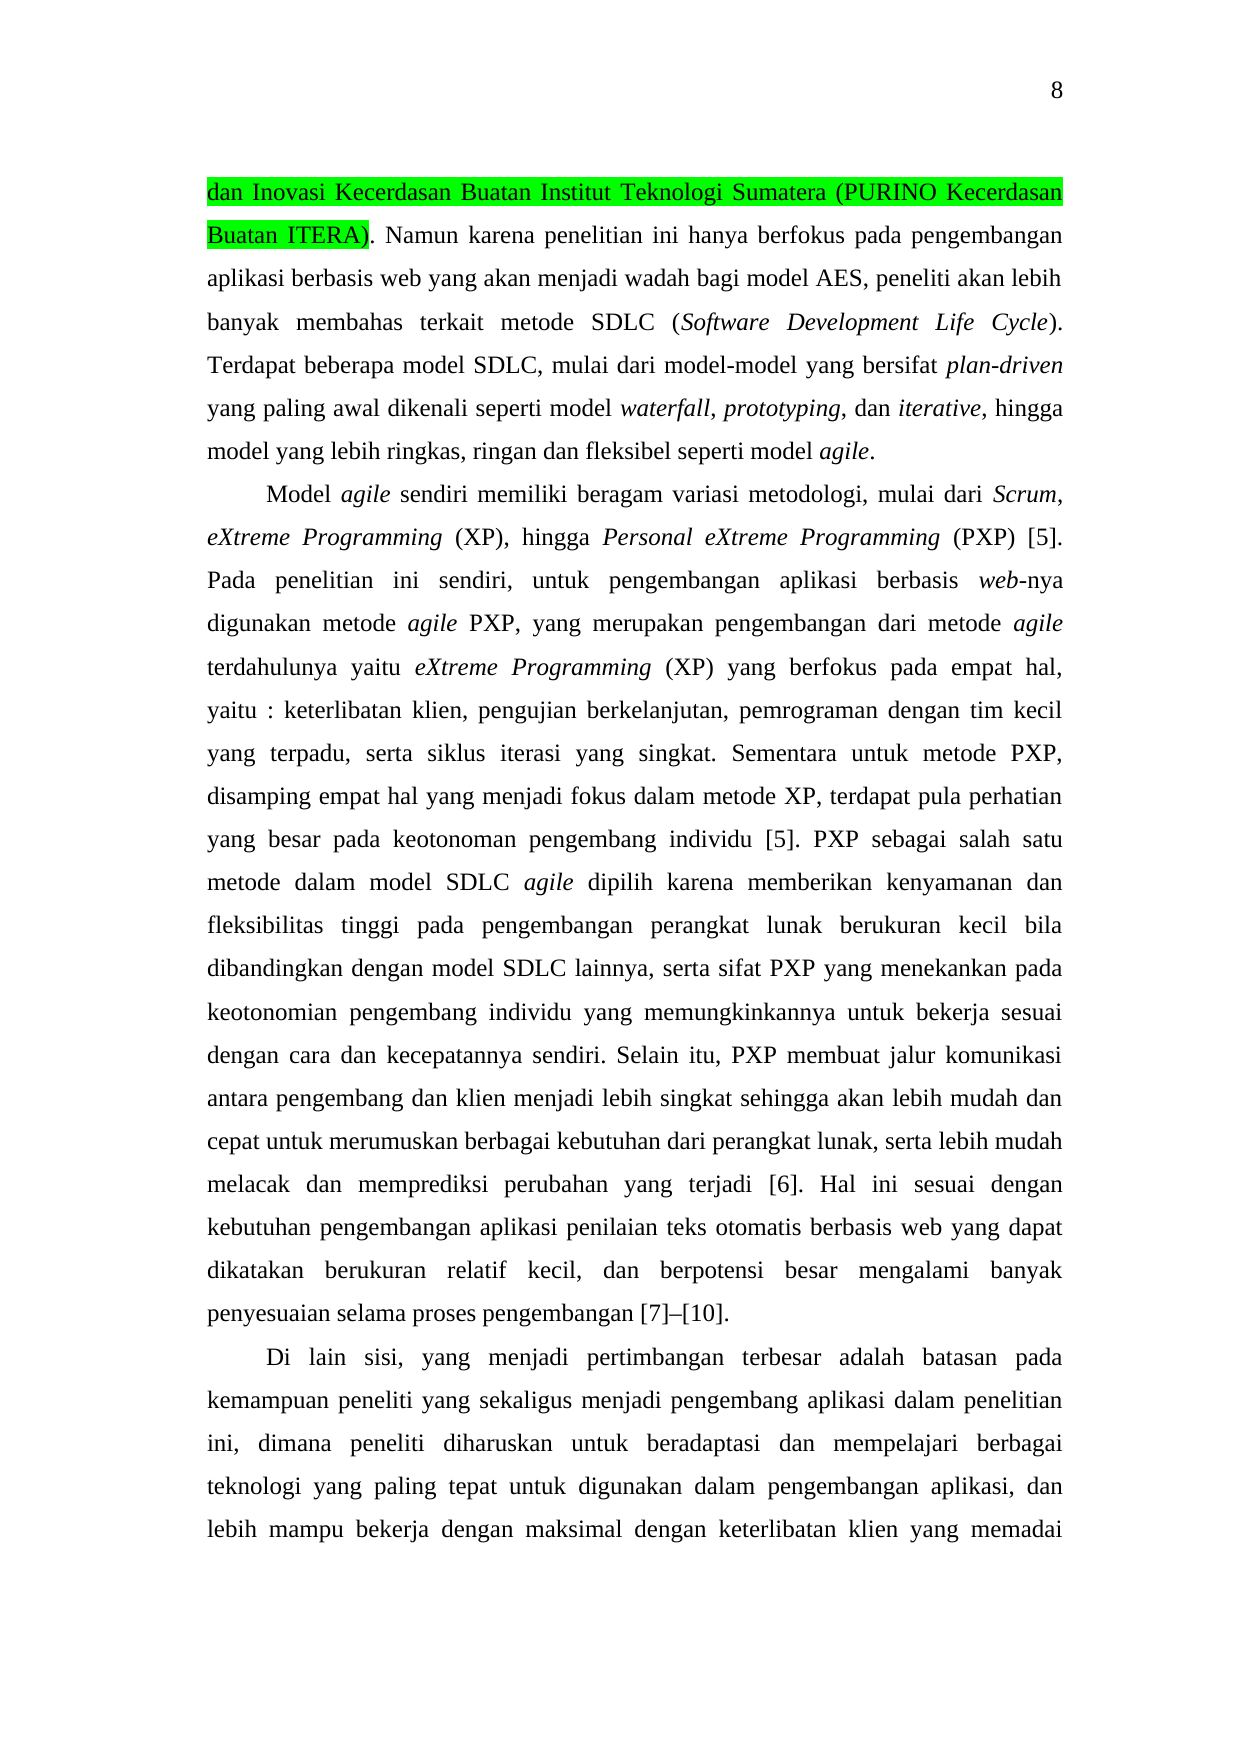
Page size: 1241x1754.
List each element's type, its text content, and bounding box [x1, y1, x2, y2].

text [207, 1342, 1063, 1543]
text Model agile sendiri memiliki beragam variasi metodologi, mulai dari Scrum, eXtreme Programming (XP), hingga Personal eXtreme Programming (PXP) . Pada penelitian ini sendiri, untuk pengembangan aplikasi berbasis web-nya digunakan metode agile PXP, yang merupakan pengembangan dari metode agile terdahulunya yaitu eXtreme Programming (XP) yang berfokus pada empat hal, yaitu : keterlibatan klien, pengujian berkelanjutan, pemrograman dengan tim kecil yang terpadu, serta siklus iterasi yang singkat. Sementara untuk metode PXP, disamping empat hal yang menjadi fokus dalam metode XP, terdapat pula perhatian yang besar pada keotonoman pengembang individu . PXP sebagai salah satu metode dalam model SDLC agile dipilih karena memberikan kenyamanan dan fleksibilitas tinggi pada pengembangan perangkat lunak berukuran kecil bila dibandingkan dengan model SDLC lainnya, serta sifat PXP yang menekankan pada keotonomian pengembang individu yang memungkinkannya untuk bekerja sesuai dengan cara dan kecepatannya sendiri. Selain itu, PXP membuat jalur komunikasi antara pengembang dan klien menjadi lebih singkat sehingga akan lebih mudah dan cepat untuk merumuskan berbagai kebutuhan dari perangkat lunak, serta lebih mudah melacak dan memprediksi perubahan yang terjadi . Hal ini sesuai dengan kebutuhan pengembangan aplikasi penilaian teks otomatis berbasis web yang dapat dikatakan berukuran relatif kecil, dan berpotensi besar mengalami banyak penyesuaian selama proses pengembangan . [207, 479, 1063, 1327]
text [207, 206, 1063, 465]
